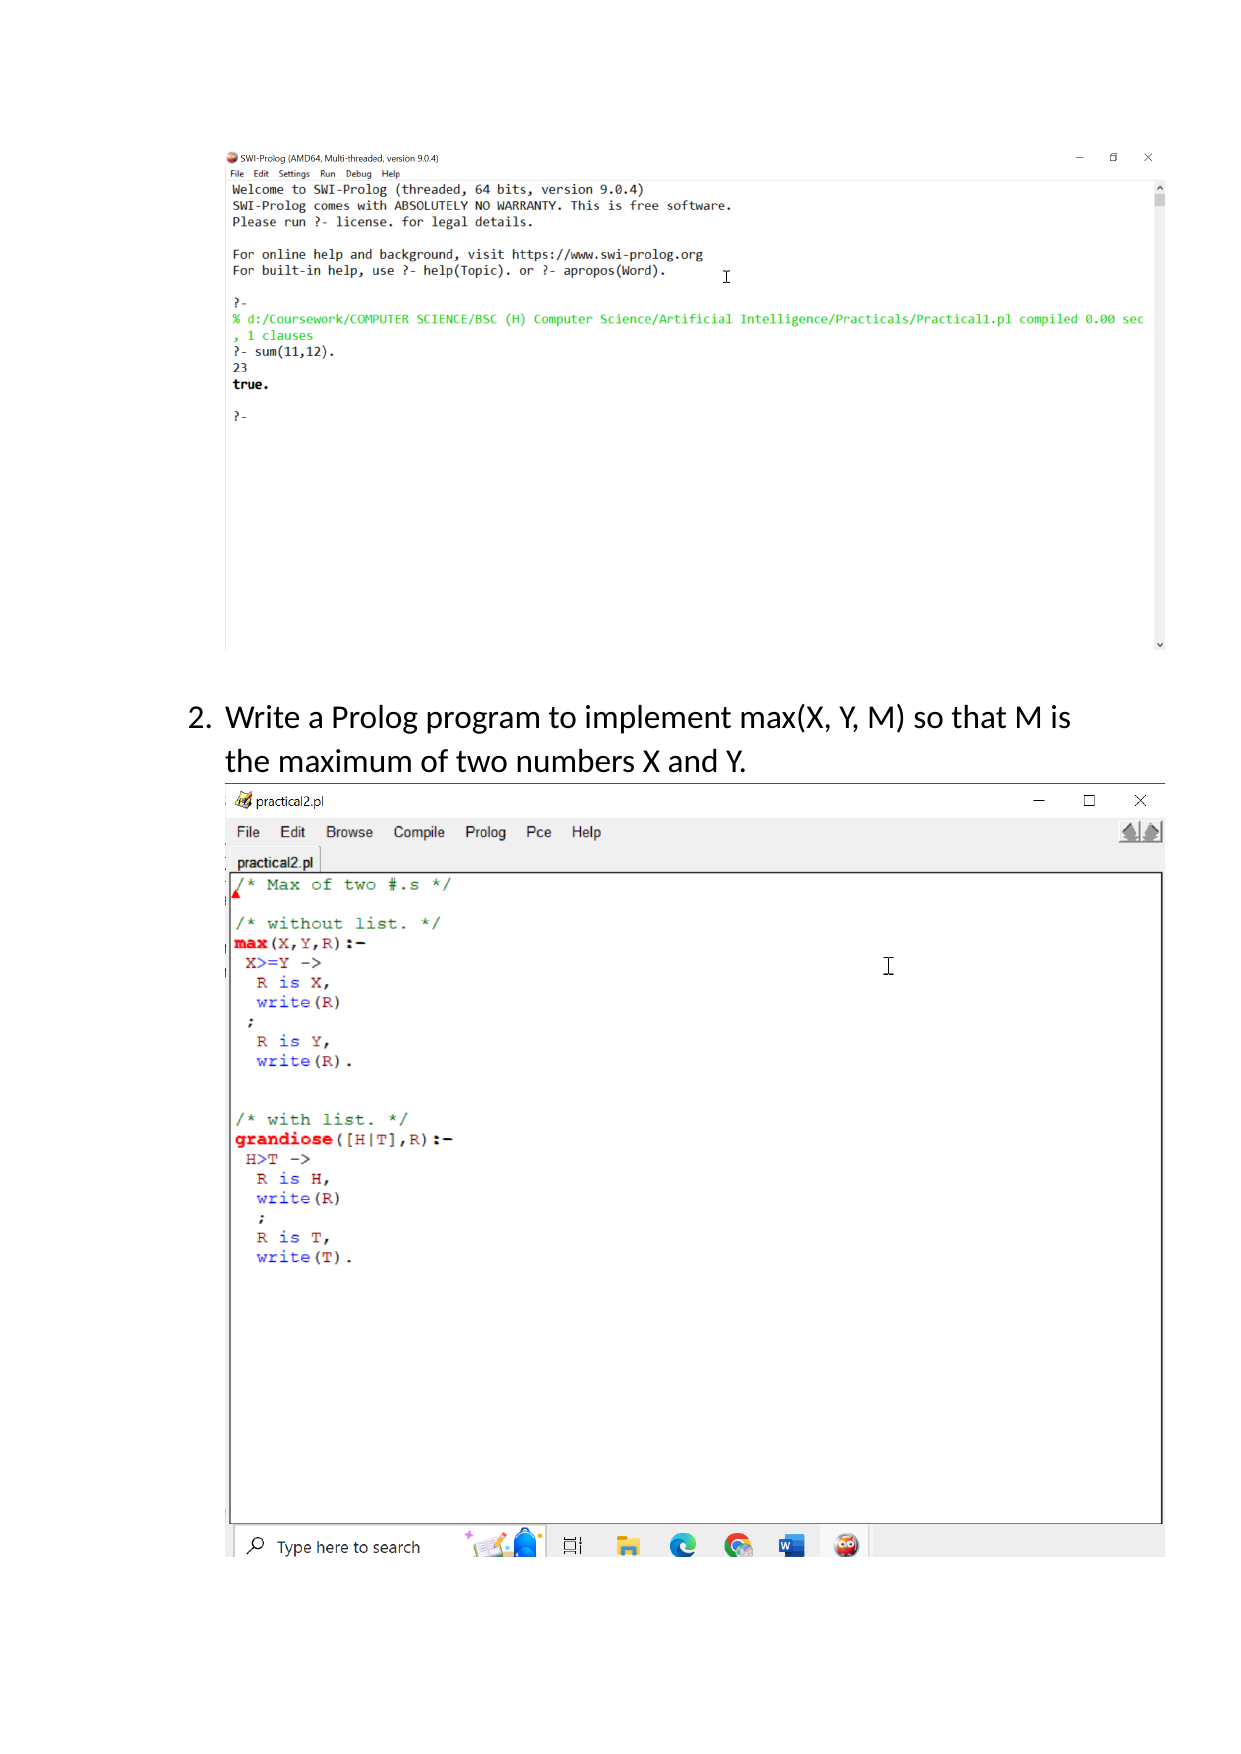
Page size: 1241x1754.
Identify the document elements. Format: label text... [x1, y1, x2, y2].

picture [225, 150, 1166, 650]
list Write a Prolog program to implement max(X, Y, M) so that M is the maximum of two numbers X and Y. [187, 696, 1090, 780]
picture [225, 783, 1166, 1557]
